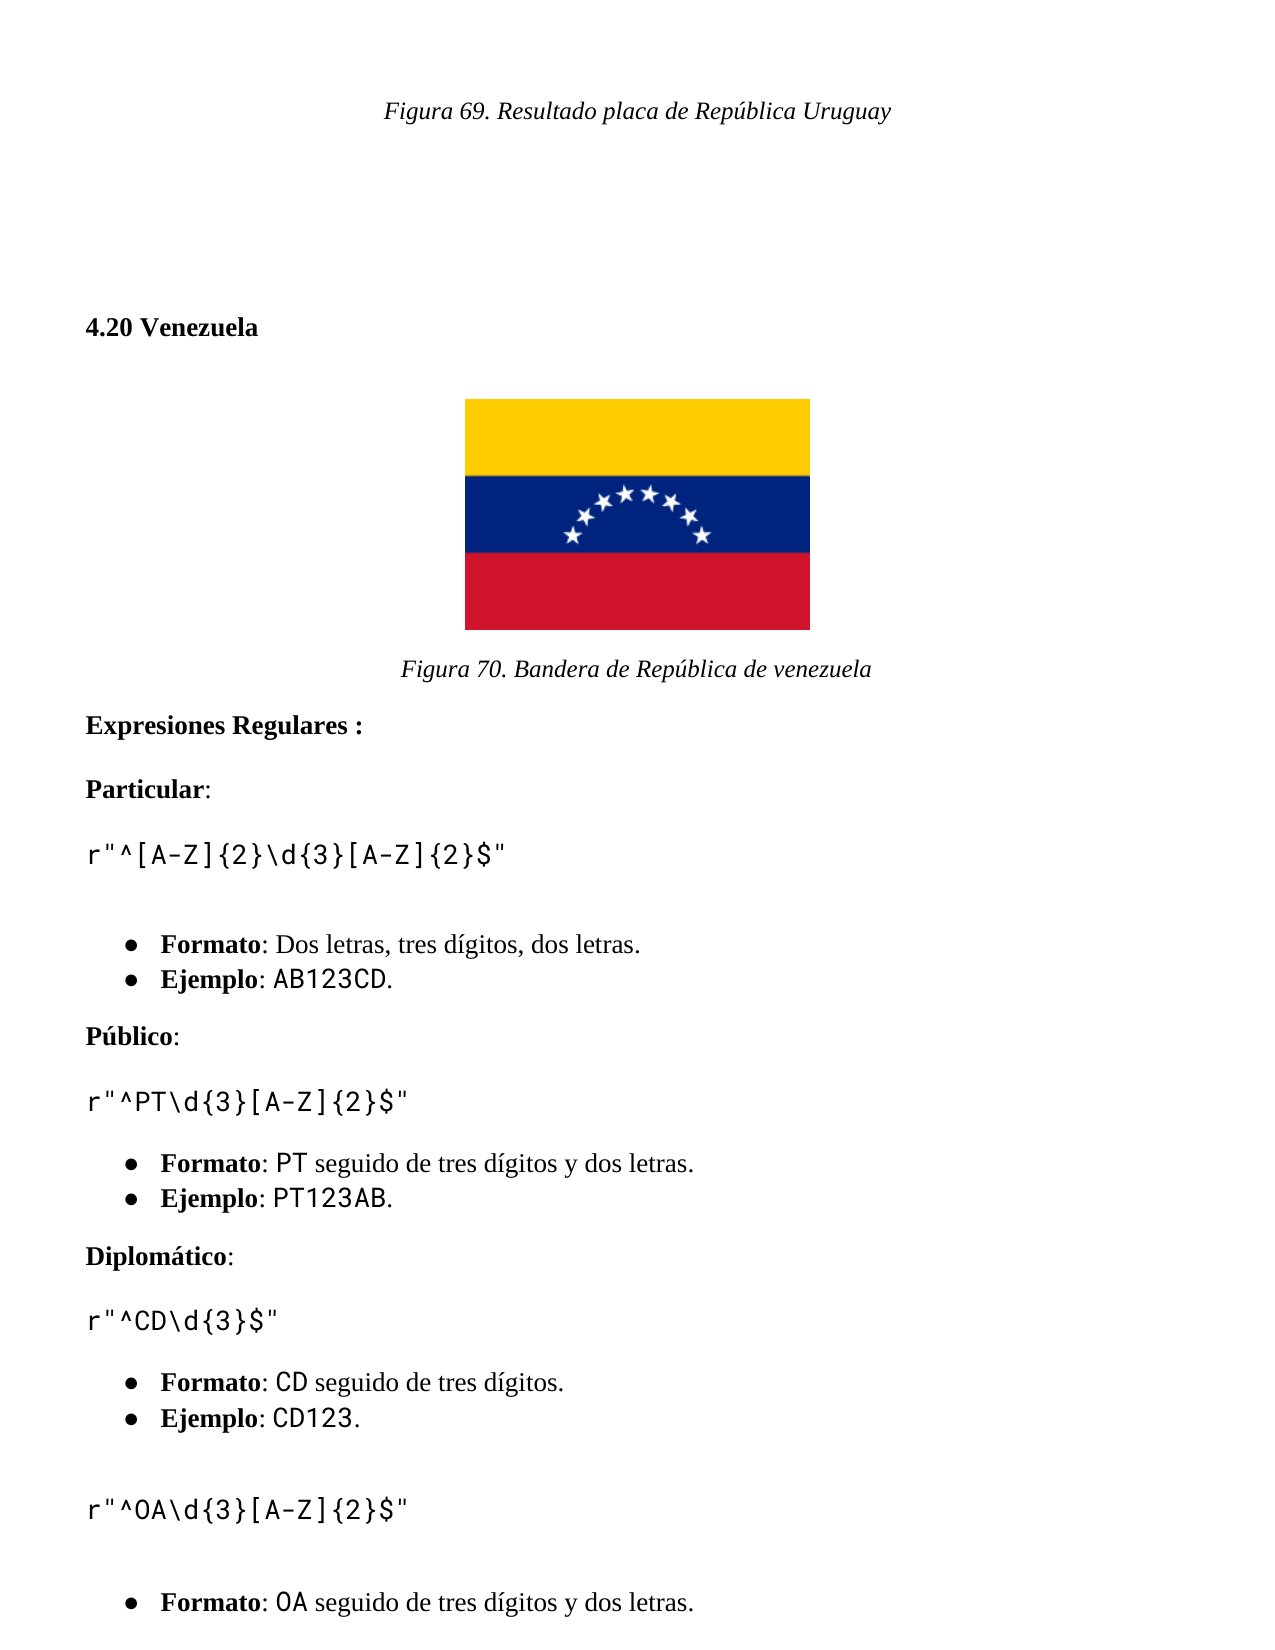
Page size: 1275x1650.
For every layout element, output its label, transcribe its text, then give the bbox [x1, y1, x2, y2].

text Expresiones Regulares : [85, 709, 1189, 741]
text Figura 70. Bandera de República de venezuela [85, 654, 1189, 683]
picture [465, 399, 810, 630]
text Público: r"^PT\d{3}[A-Z]{2}$" [85, 1021, 1189, 1118]
list Formato: OA seguido de tres dígitos y dos letras. [123, 1583, 1189, 1619]
list Formato: Dos letras, tres dígitos, dos letras. [123, 929, 1189, 960]
list Ejemplo: AB123CD. [123, 960, 1189, 996]
list Ejemplo: PT123AB. [123, 1179, 1189, 1215]
list Formato: CD seguido de tres dígitos. [123, 1363, 1189, 1399]
text r"^OA\d{3}[A-Z]{2}$" [85, 1459, 1189, 1526]
text Particular: r"^[A-Z]{2}\d{3}[A-Z]{2}$" [85, 773, 1189, 872]
text 4.20 Venezuela [85, 311, 1189, 342]
list Formato: PT seguido de tres dígitos y dos letras. [123, 1143, 1189, 1179]
text Diplomático: r"^CD\d{3}$" [85, 1240, 1189, 1338]
text Figura 69. Resultado placa de República Uruguay [85, 96, 1189, 124]
list Ejemplo: CD123. [123, 1399, 1189, 1434]
